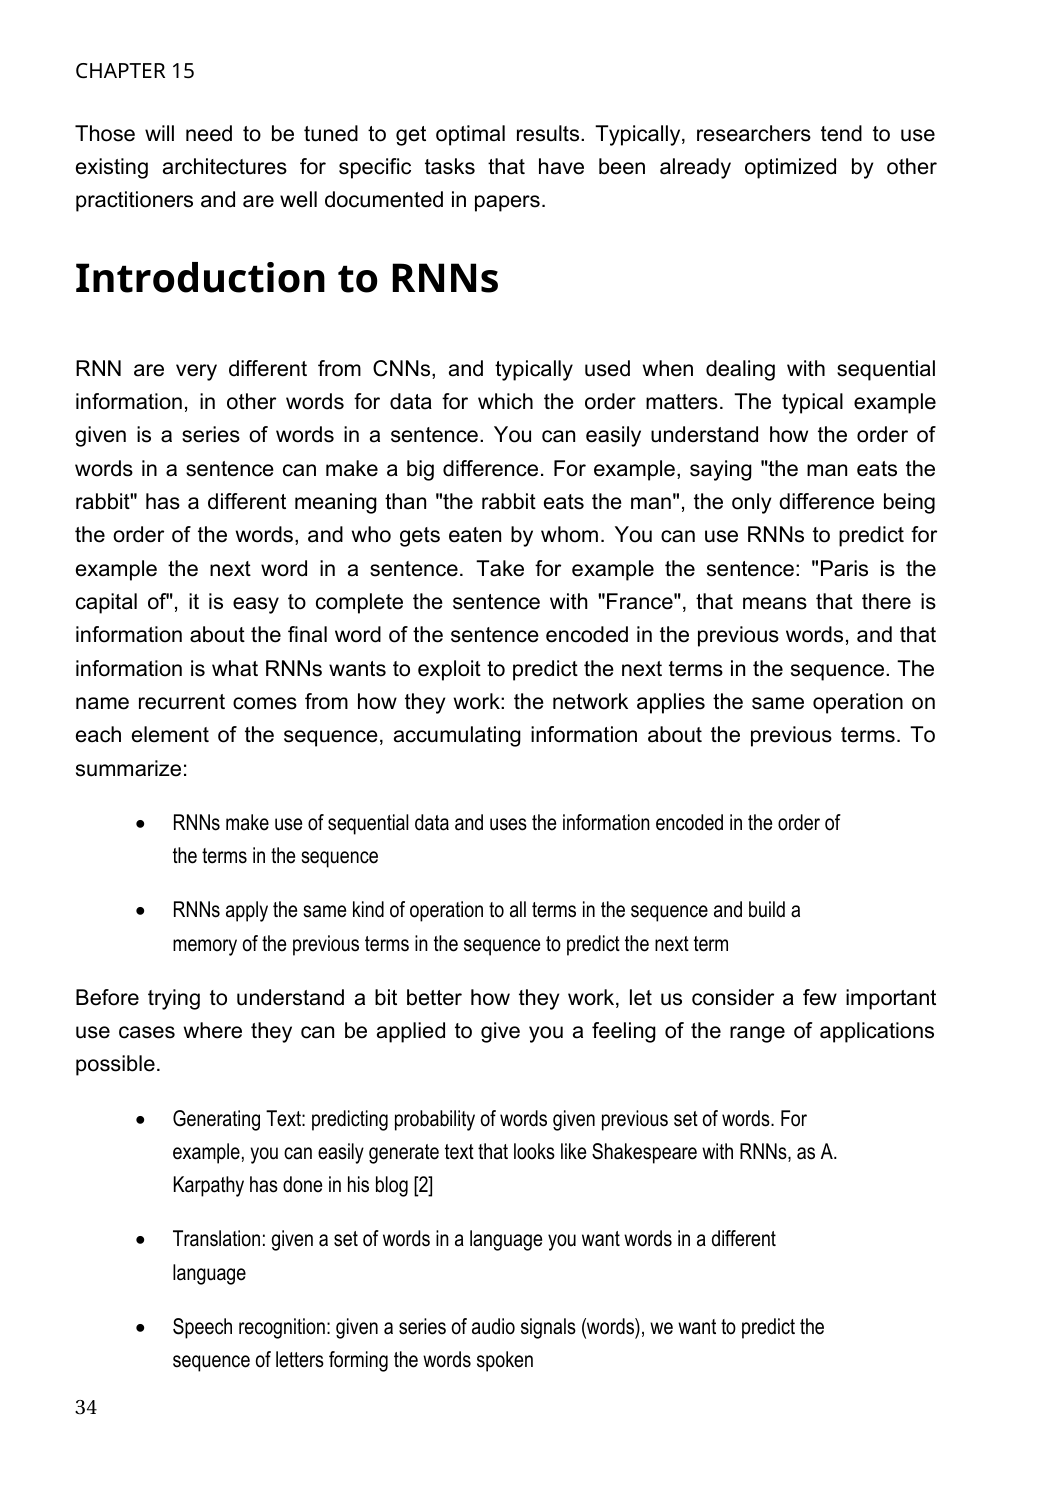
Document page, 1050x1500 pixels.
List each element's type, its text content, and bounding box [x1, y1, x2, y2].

text RNNs apply the same kind of operation to all terms in the sequence and build a memory of the previous terms in the sequence to predict the next term [135, 889, 848, 956]
text Generating Text: predicting probability of words given previous set of words. For example, you can easily generate text that looks like Shakespeare with RNNs, as A. Karpathy has done in his blog [2] [135, 1097, 848, 1197]
text Those will need to be tuned to get optimal results. Typically, researchers tend to use existing architectures for specific tasks that have been already optimized by other practitioners and are well documented in papers. [75, 112, 937, 212]
text RNNs make use of sequential data and uses the information encoded in the order of the terms in the sequence [135, 802, 848, 868]
text Speech recognition: given a series of audio signals (words), we want to predict the sequence of letters forming the words spoken [135, 1306, 848, 1372]
text RNN are very different from CNNs, and typically used when dealing with sequential information, in other words for data for which the order matters. The typical example given is a series of words in a sentence. You can easily understand how the order of words in a sentence can make a big difference. For example, saying "the man eats the rabbit" has a different meaning than "the rabbit eats the man", the only difference being the order of the words, and who gets eaten by whom. You can use RNNs to predict for example the next word in a sentence. Take for example the sentence: "Paris is the capital of", it is easy to complete the sentence with "France", that means that there is information about the final word of the sentence encoded in the previous words, and that information is what RNNs wants to exploit to predict the next terms in the sequence. The name recurrent comes from how they work: the network applies the same operation on each element of the sequence, accumulating information about the previous terms. To summarize: [75, 347, 937, 781]
subtitle Introduction to RNNs [75, 250, 937, 304]
text Translation: given a set of words in a language you want words in a different language [135, 1218, 848, 1285]
text Before trying to understand a bit better how they work, let us consider a few important use cases where they can be applied to give you a feeling of the range of applications possible. [75, 977, 937, 1077]
